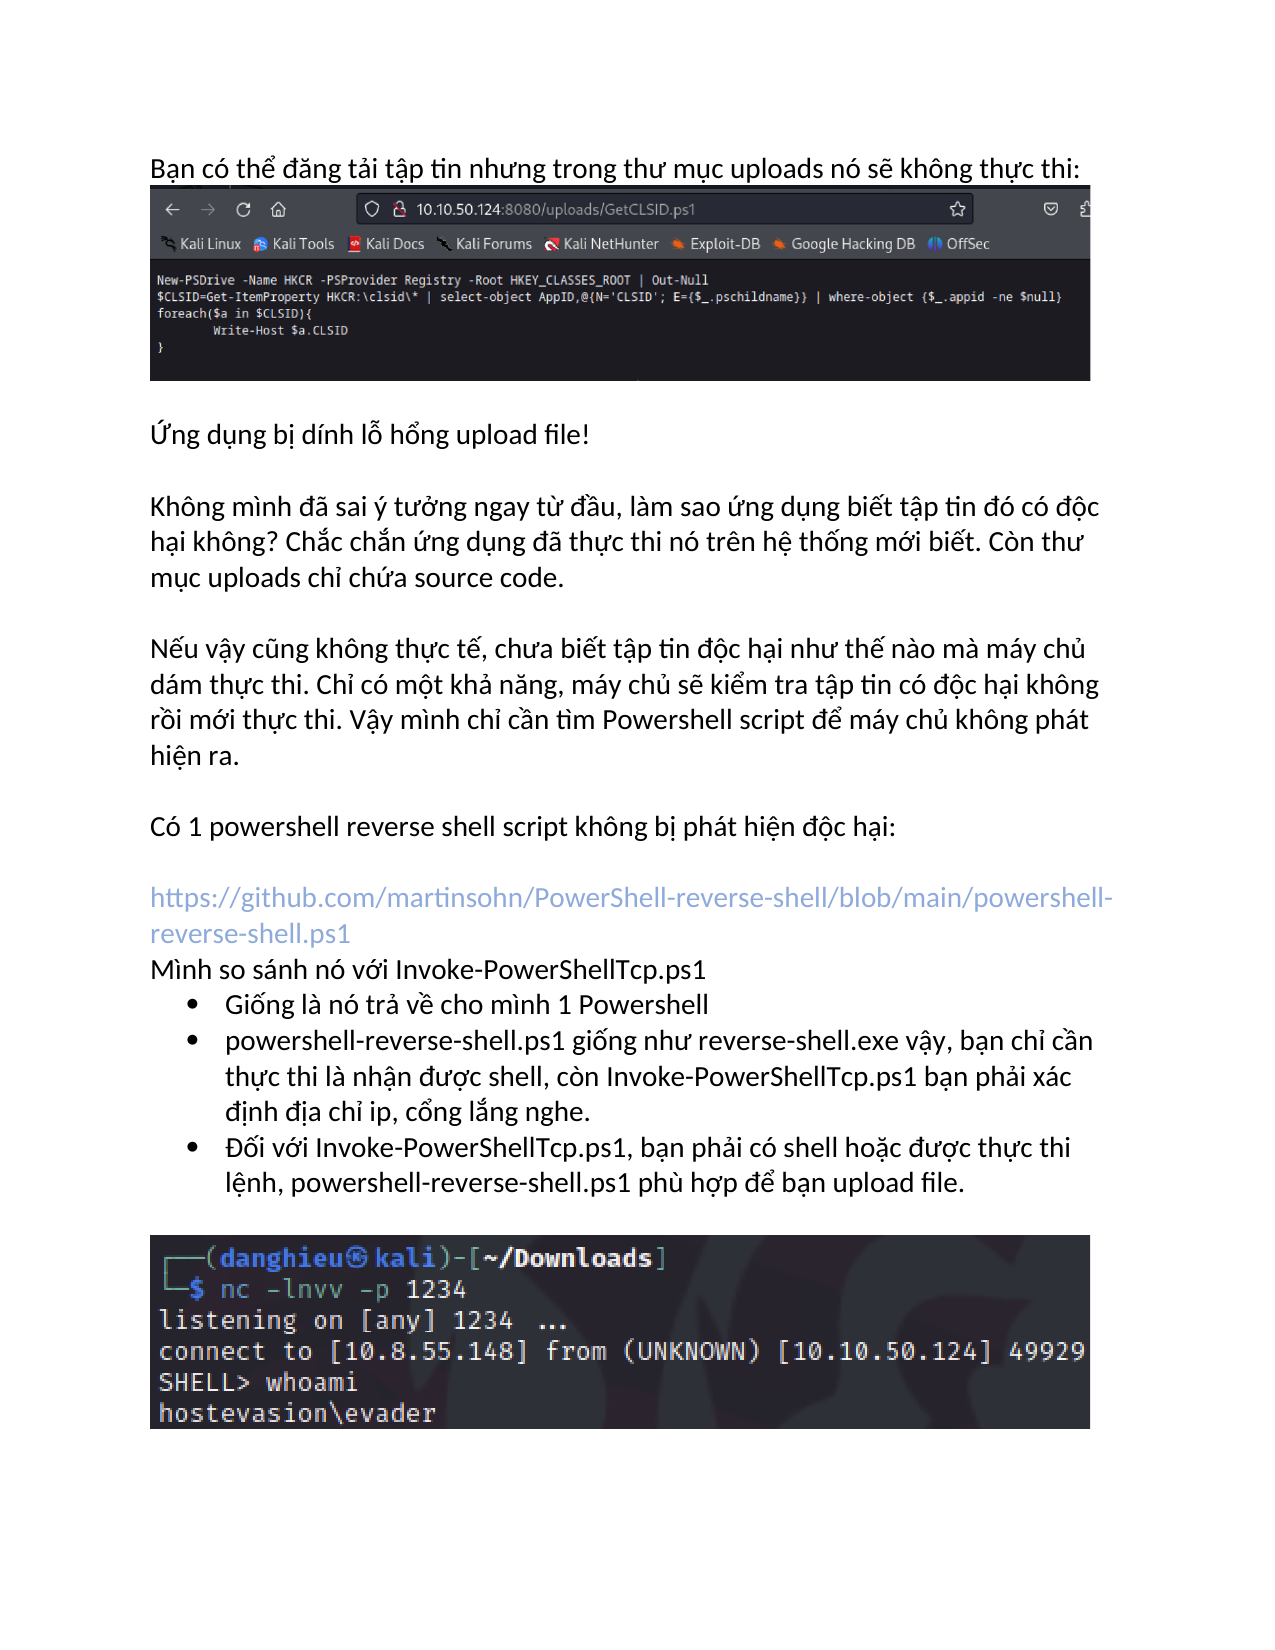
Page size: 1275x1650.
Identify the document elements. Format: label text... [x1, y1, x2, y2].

list powershell-reverse-shell.ps1 giống như reverse-shell.exe vậy, bạn chỉ cần thực thi là nhận được shell, còn Invoke-PowerShellTcp.ps1 bạn phải xác định địa chỉ ip, cổng lắng nghe. [187, 1022, 1125, 1129]
text https://github.com/martinsohn/PowerShell-reverse-shell/blob/main/powershell-reverse-shell.ps1 [150, 879, 1125, 951]
text Mình so sánh nó với Invoke-PowerShellTcp.ps1 [150, 951, 1125, 986]
text Bạn có thể đăng tải tập tin nhưng trong thư mục uploads nó sẽ không thực thi: [150, 150, 1125, 186]
text Ứng dụng bị dính lỗ hổng upload file! [150, 416, 1125, 452]
picture [150, 185, 1091, 381]
text Không mình đã sai ý tưởng ngay từ đầu, làm sao ứng dụng biết tập tin đó có độc hại không? Chắc chắn ứng dụng đã thực thi nó trên hệ thống mới biết. Còn thư mục uploads chỉ chứa source code. [150, 488, 1125, 594]
picture [150, 1235, 1091, 1429]
text Có 1 powershell reverse shell script không bị phát hiện độc hại: [150, 808, 1125, 844]
text Nếu vậy cũng không thực tế, chưa biết tập tin độc hại như thế nào mà máy chủ dám thực thi. Chỉ có một khả năng, máy chủ sẽ kiểm tra tập tin có độc hại không rồi mới thực thi. Vậy mình chỉ cần tìm Powershell script để máy chủ không phát hiện ra. [150, 630, 1125, 773]
list Đối với Invoke-PowerShellTcp.ps1, bạn phải có shell hoặc được thực thi lệnh, powershell-reverse-shell.ps1 phù hợp để bạn upload file. [187, 1129, 1125, 1200]
list Giống là nó trả về cho mình 1 Powershell [187, 986, 1125, 1022]
